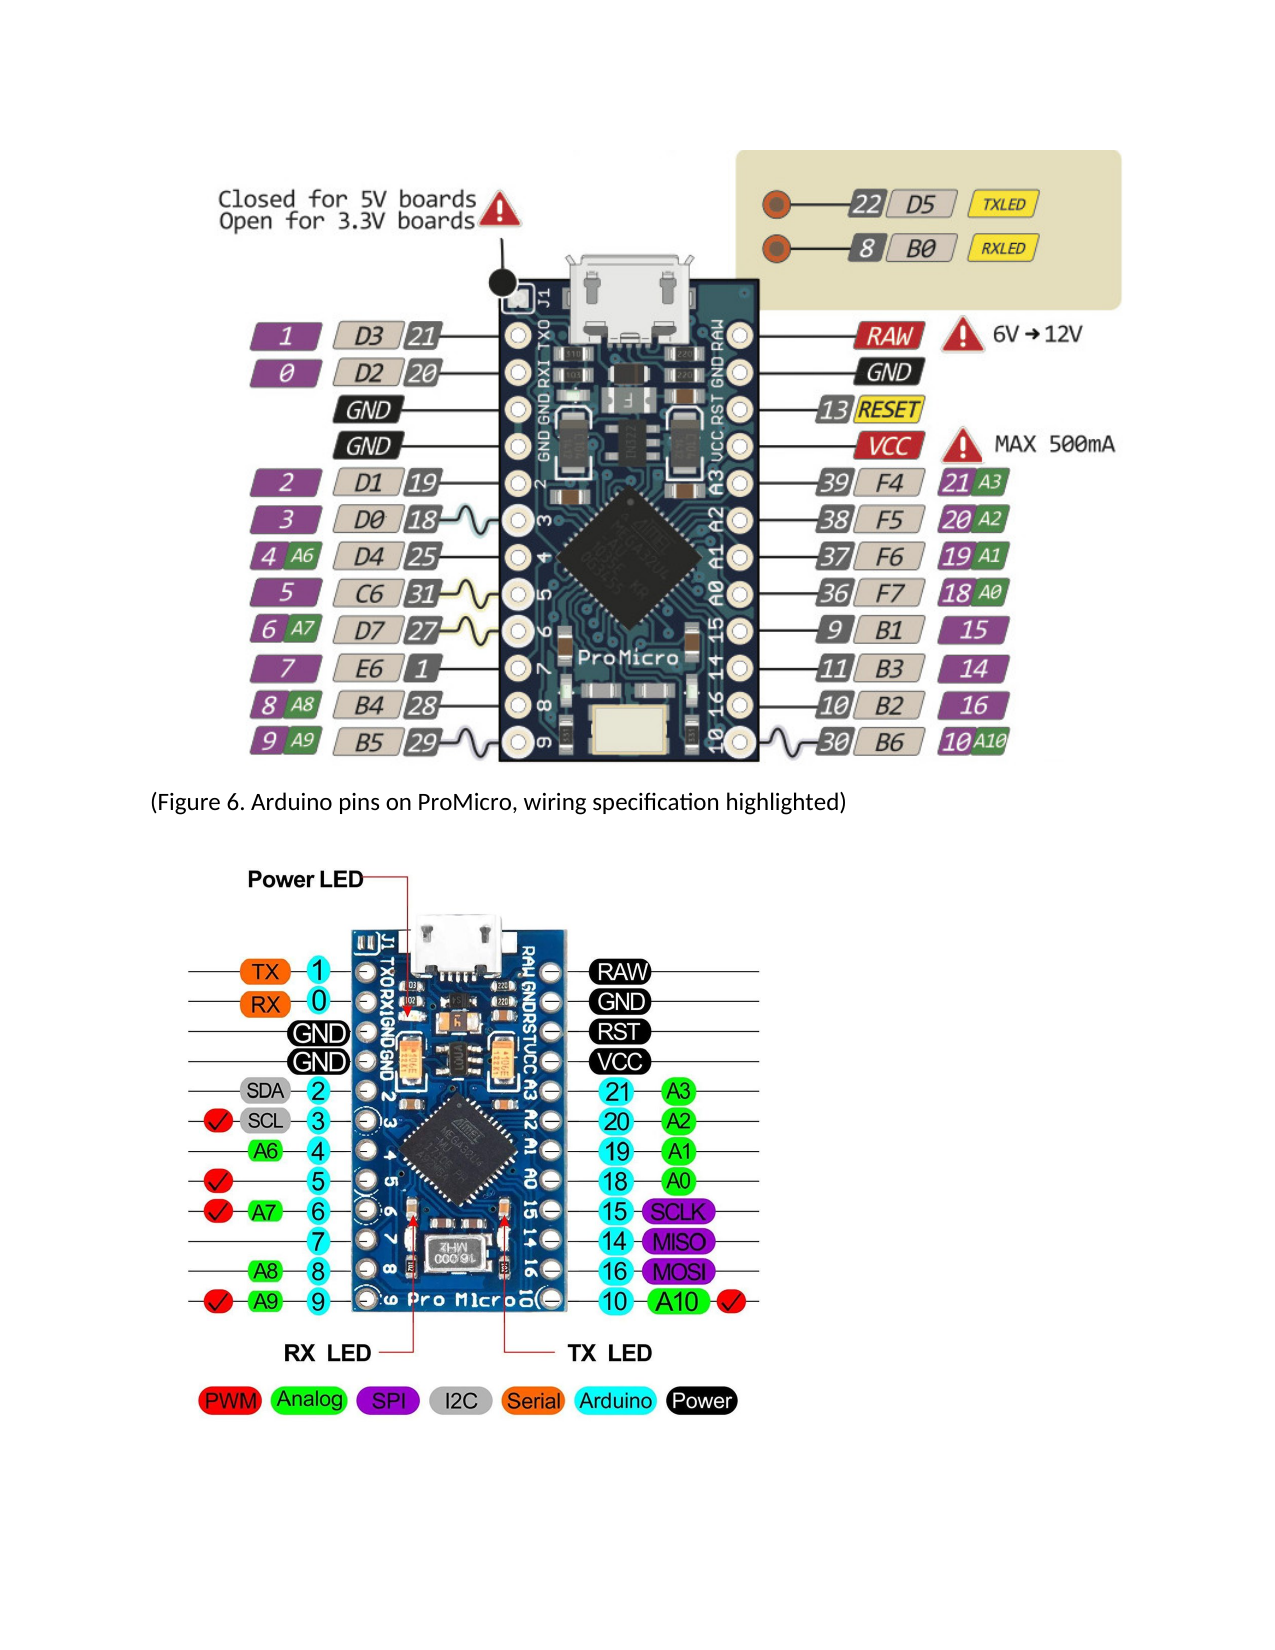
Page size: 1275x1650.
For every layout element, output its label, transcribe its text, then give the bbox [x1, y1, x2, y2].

picture [150, 150, 1124, 768]
picture [150, 819, 797, 1466]
